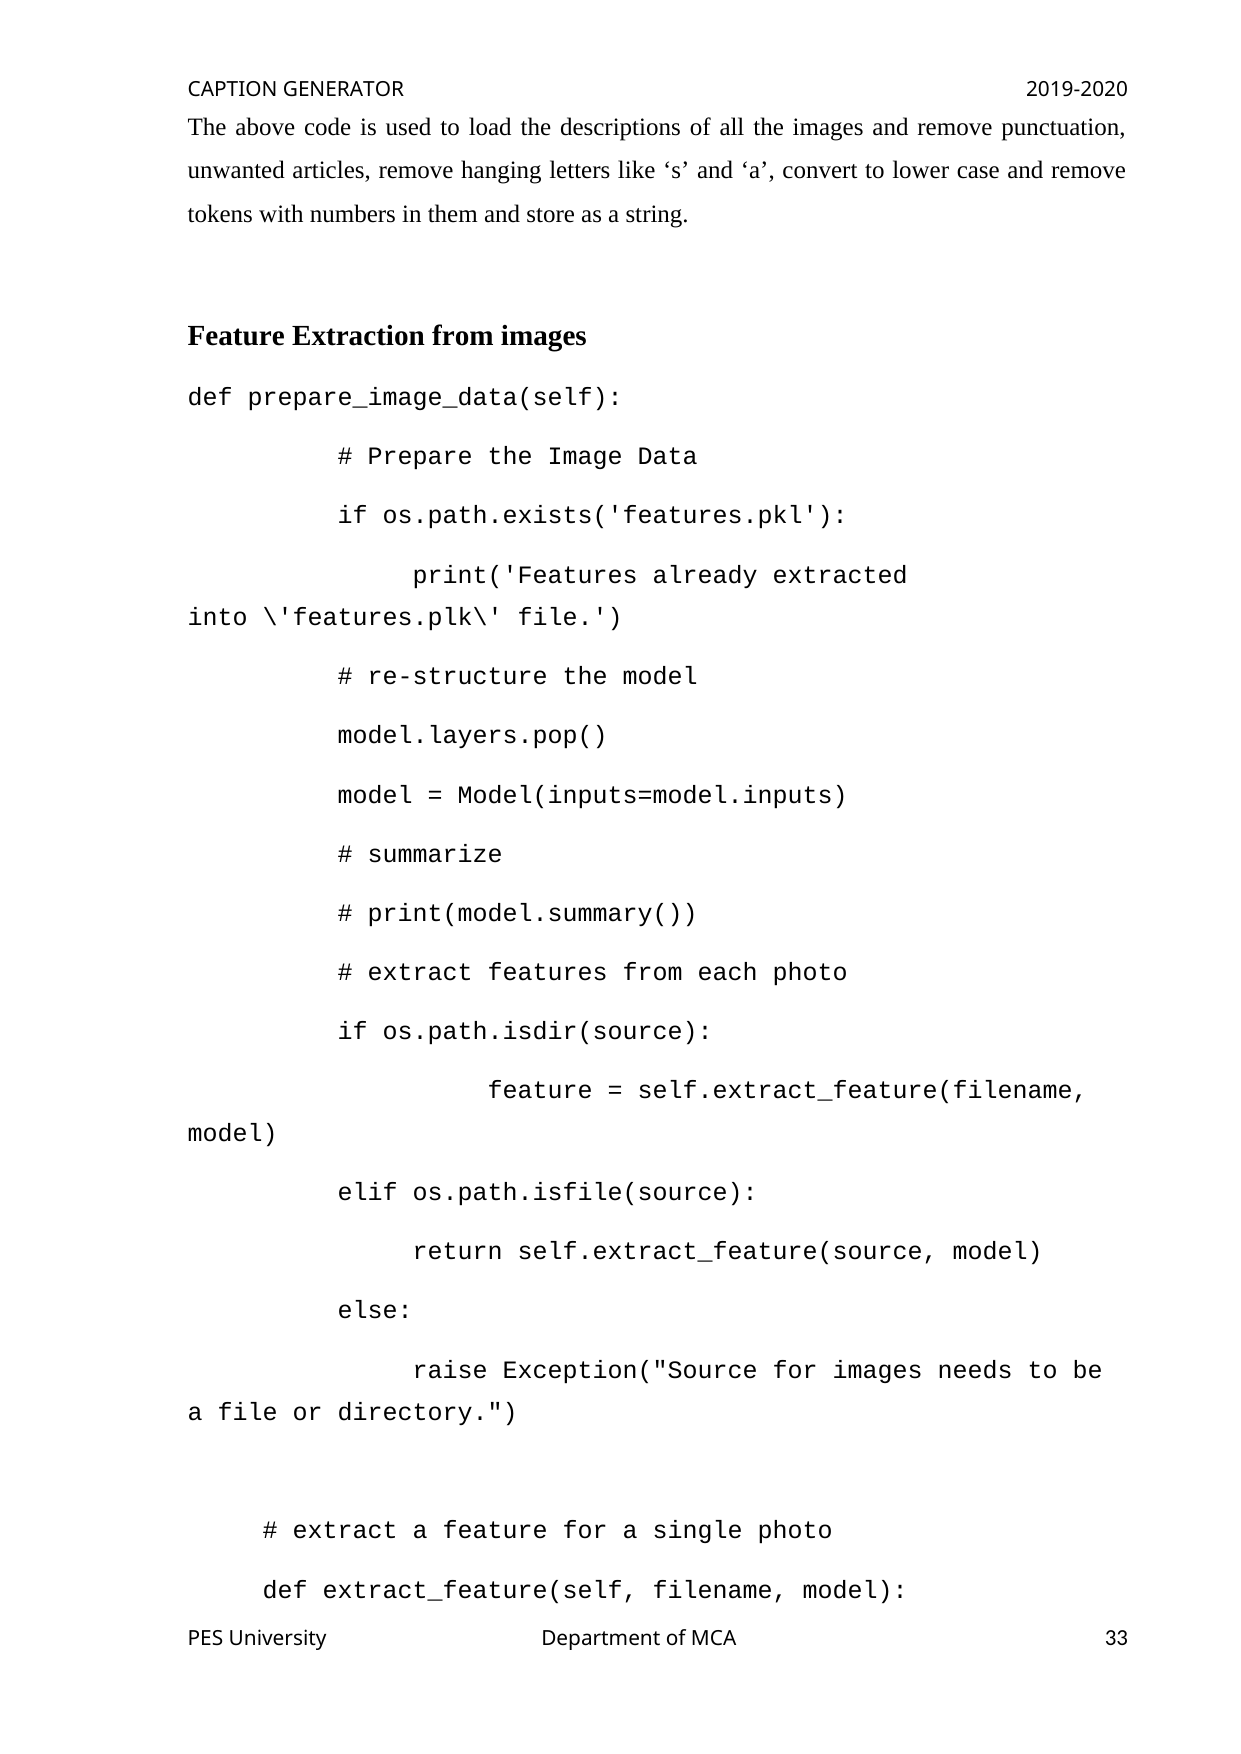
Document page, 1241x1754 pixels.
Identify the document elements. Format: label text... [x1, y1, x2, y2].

text if os.path.isdir(source): [187, 1019, 1128, 1047]
text model = Model(inputs=model.inputs) [187, 782, 1128, 811]
text if os.path.exists('features.pkl'): [187, 503, 1128, 531]
text # extract a feature for a single photo [187, 1518, 1128, 1546]
text return self.extract_feature(source, model) [187, 1239, 1128, 1267]
text # re-structure the model [187, 664, 1128, 692]
text else: [187, 1298, 1128, 1326]
text raise Exception("Source for images needs to be a file or directory.") [187, 1357, 1128, 1428]
text # summarize [187, 841, 1128, 870]
text def extract_feature(self, filename, model): [187, 1577, 1128, 1606]
text # print(model.summary()) [187, 901, 1128, 929]
text feature = self.extract_feature(filename, model) [187, 1078, 1128, 1149]
text # extract features from each photo [187, 960, 1128, 988]
text def prepare_image_data(self): [187, 385, 1128, 413]
text print('Features already extracted into \'features.plk\' file.') [187, 562, 1128, 633]
text The above code is used to load the descriptions of all the images and remove punctuation, unwanted articles, remove hanging letters like ‘s’ and ‘a’, convert to lower case and remove tokens with numbers in them and store as a string. [187, 112, 1128, 227]
list Feature Extraction from images [187, 318, 1128, 351]
text model.layers.pop() [187, 723, 1128, 751]
text elif os.path.isfile(source): [187, 1180, 1128, 1208]
text # Prepare the Image Data [187, 444, 1128, 472]
